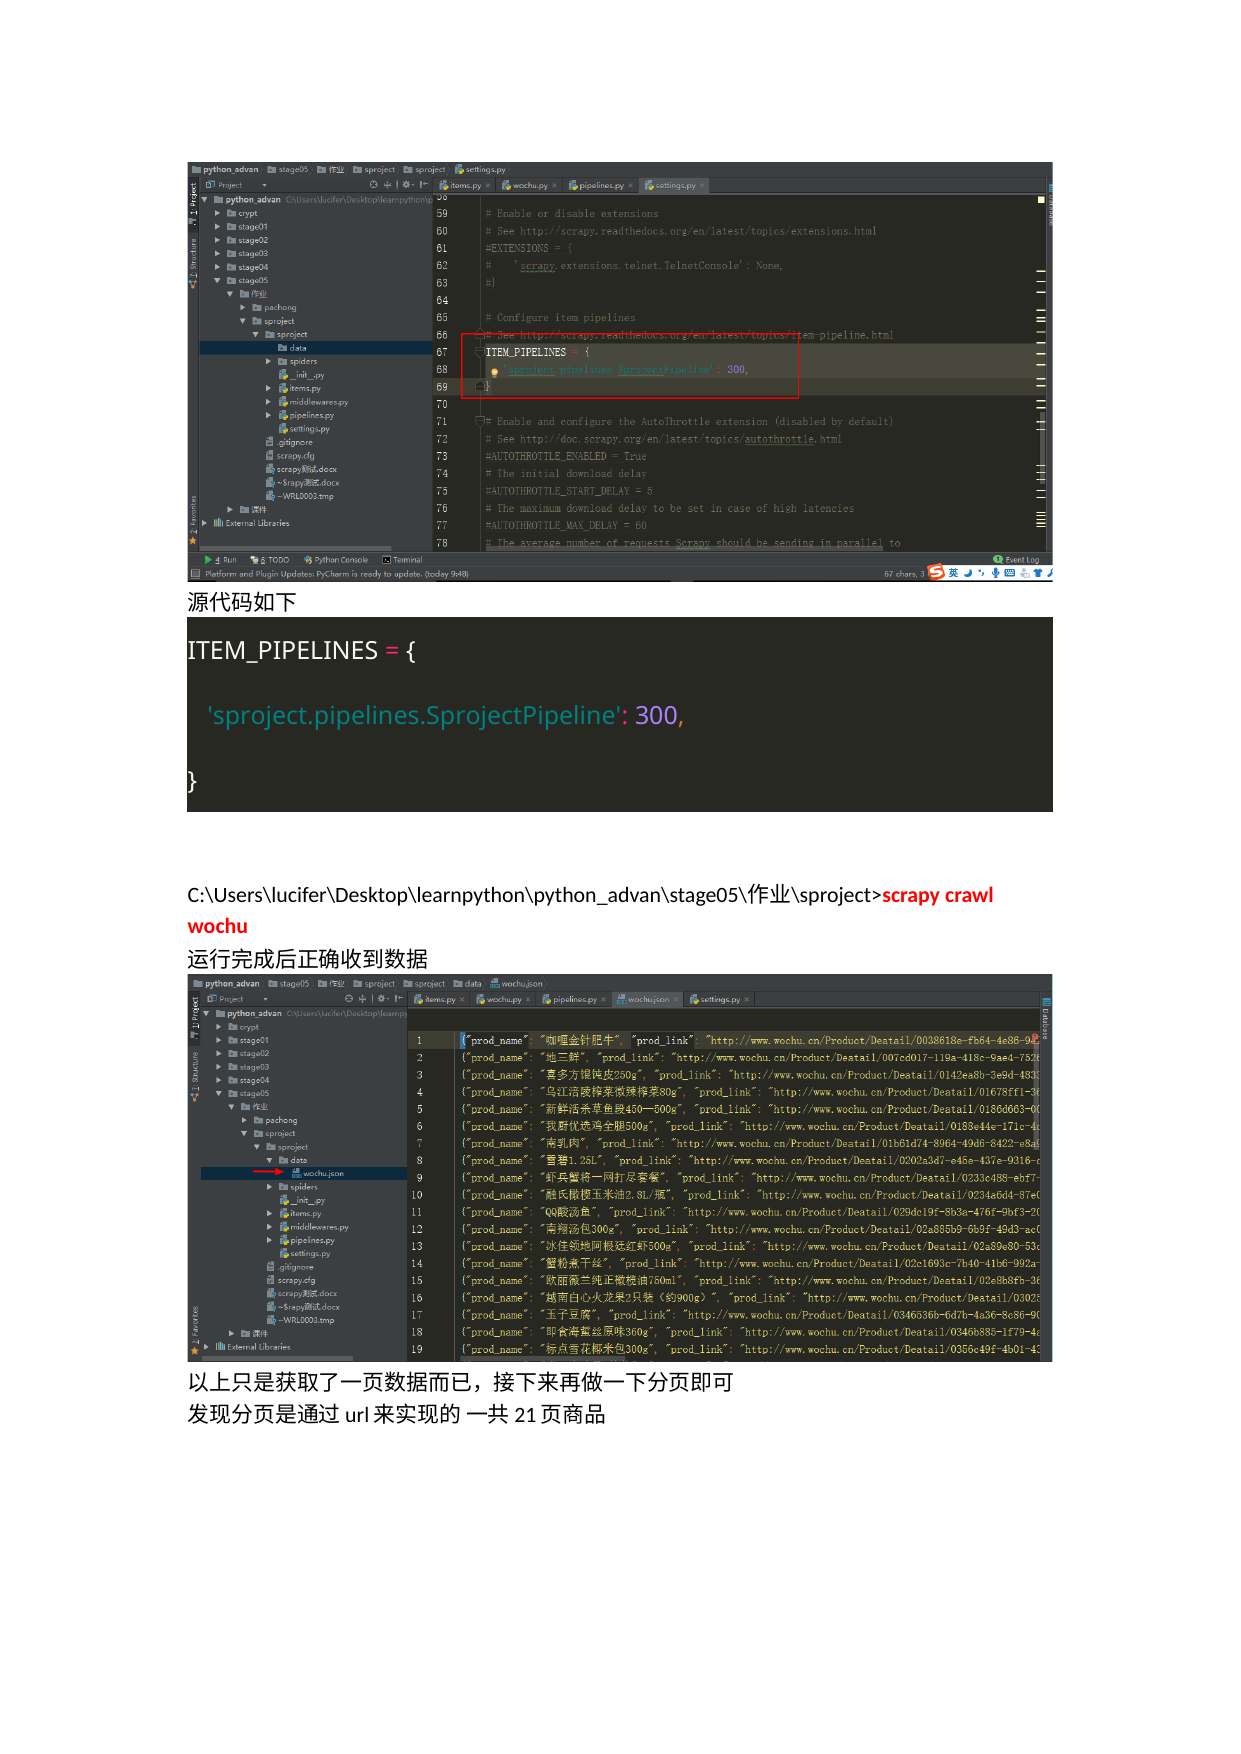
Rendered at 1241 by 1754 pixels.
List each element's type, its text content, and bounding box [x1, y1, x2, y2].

text ITEM_PIPELINES = { 'sproject.pipelines.SprojectPipeline': 300, } [187, 617, 1053, 812]
text 源代码如下 [187, 584, 1053, 617]
text C:\Users\lucifer\Desktop\learnpython\python_advan\stage05\作业\sproject>scrapy crawl wochu [187, 877, 1053, 942]
text 运行完成后正确收到数据 [187, 942, 1053, 974]
text 发现分页是通过url来实现的 一共21页商品 [187, 1397, 1053, 1429]
picture [187, 974, 1053, 1362]
text 以上只是获取了一页数据而已，接下来再做一下分页即可 [187, 1364, 1053, 1397]
picture [187, 162, 1053, 582]
